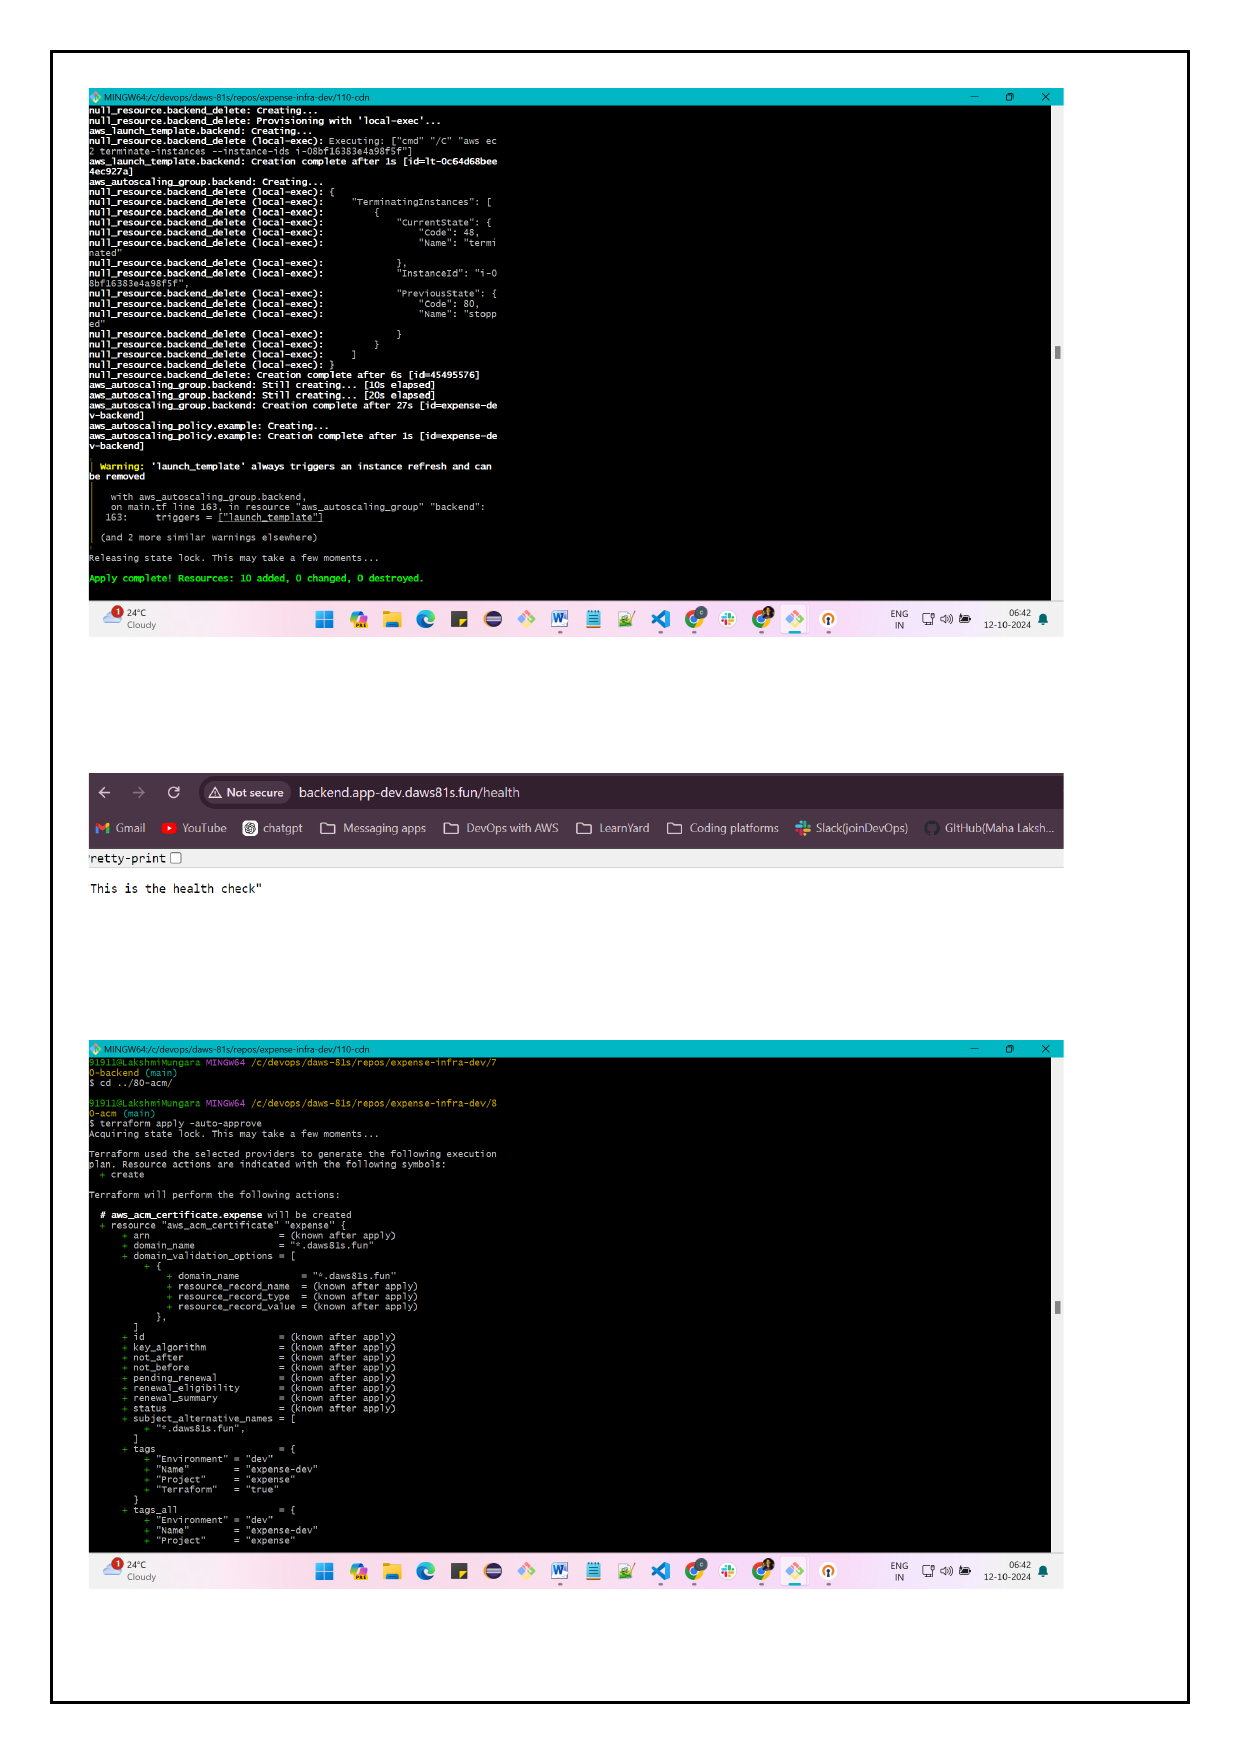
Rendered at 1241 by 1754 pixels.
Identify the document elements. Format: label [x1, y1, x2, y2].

picture [88, 88, 1064, 637]
picture [88, 773, 1064, 904]
picture [88, 1040, 1064, 1589]
